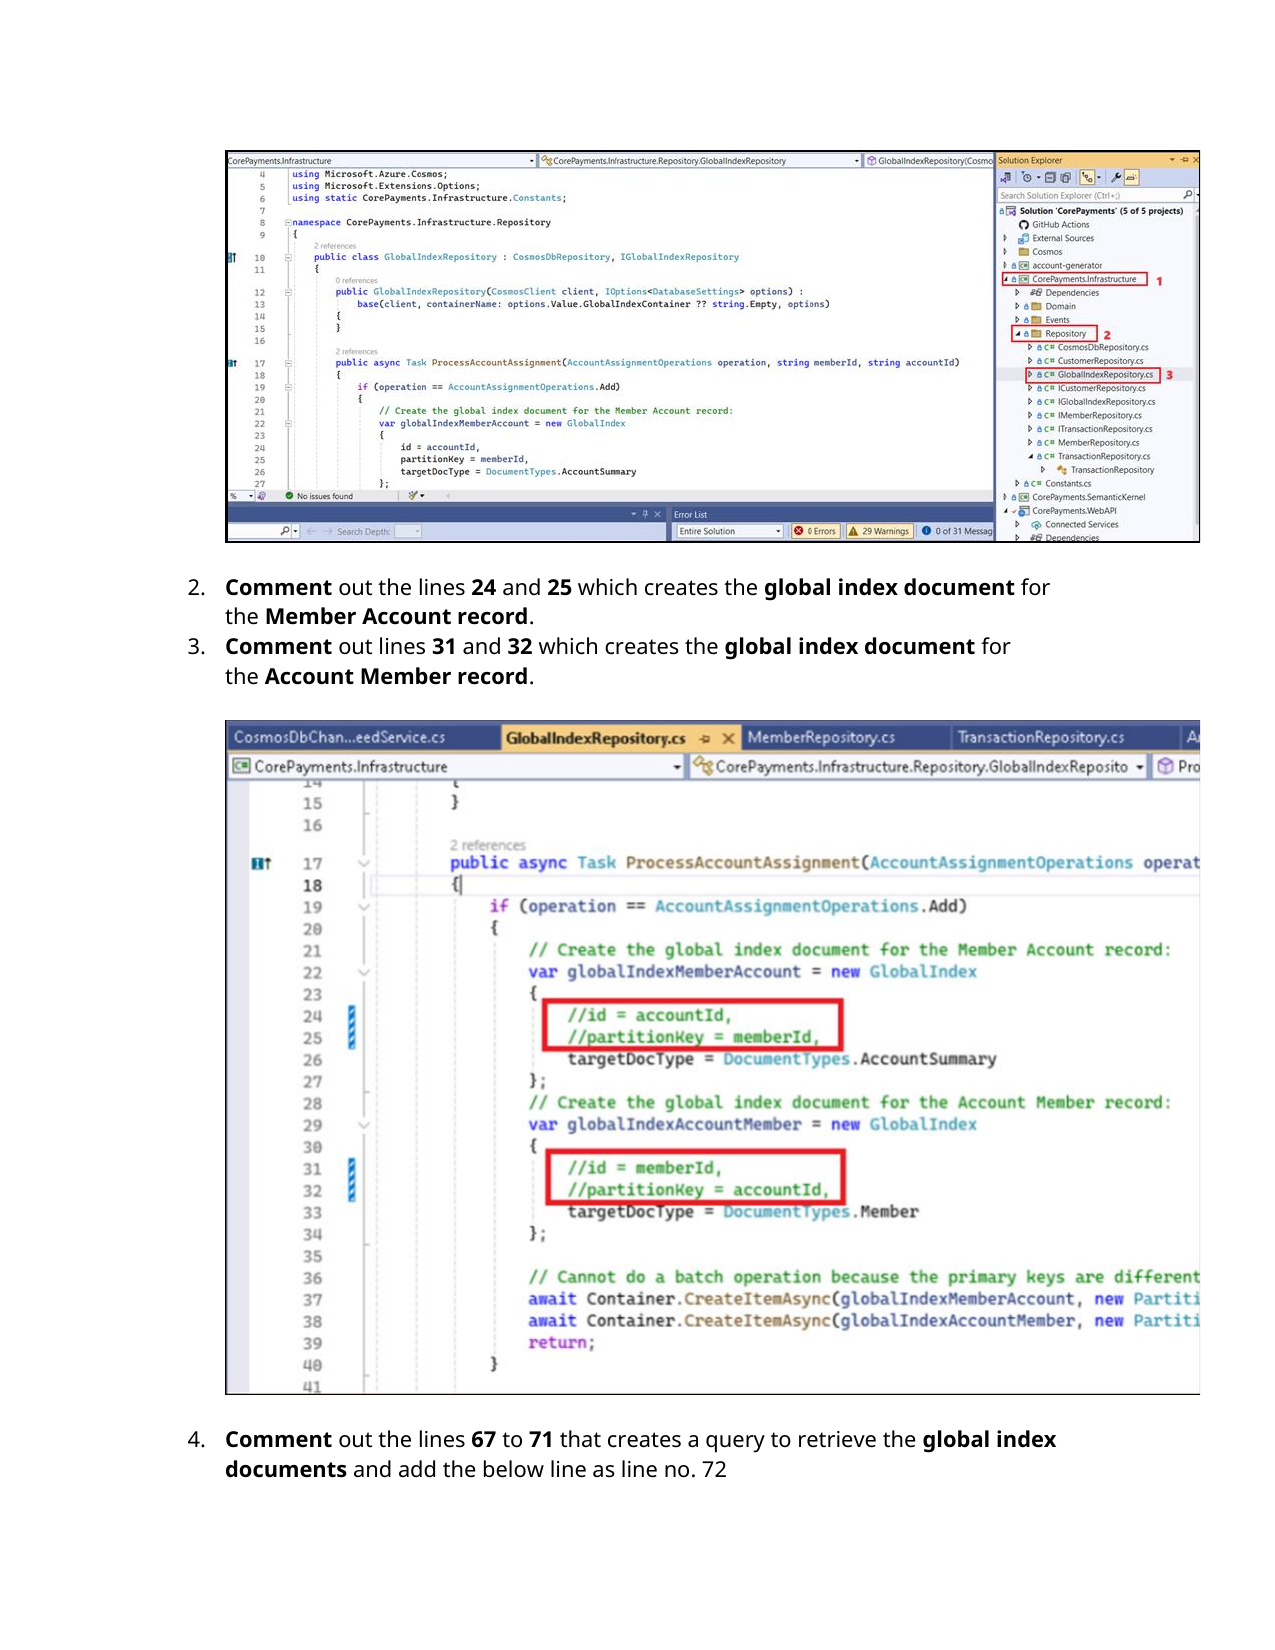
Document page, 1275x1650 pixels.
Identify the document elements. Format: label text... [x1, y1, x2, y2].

picture [225, 150, 1200, 543]
picture [225, 720, 1200, 1395]
list Comment out the lines 67 to 71 that creates a query to retrieve the global index documents and add the below line as line no. 72 [187, 1424, 1125, 1484]
list Comment out the lines 24 and 25 which creates the global index document for the Member Account record. [187, 572, 1125, 631]
list Comment out lines 31 and 32 which creates the global index document for the Account Member record. [187, 631, 1125, 691]
